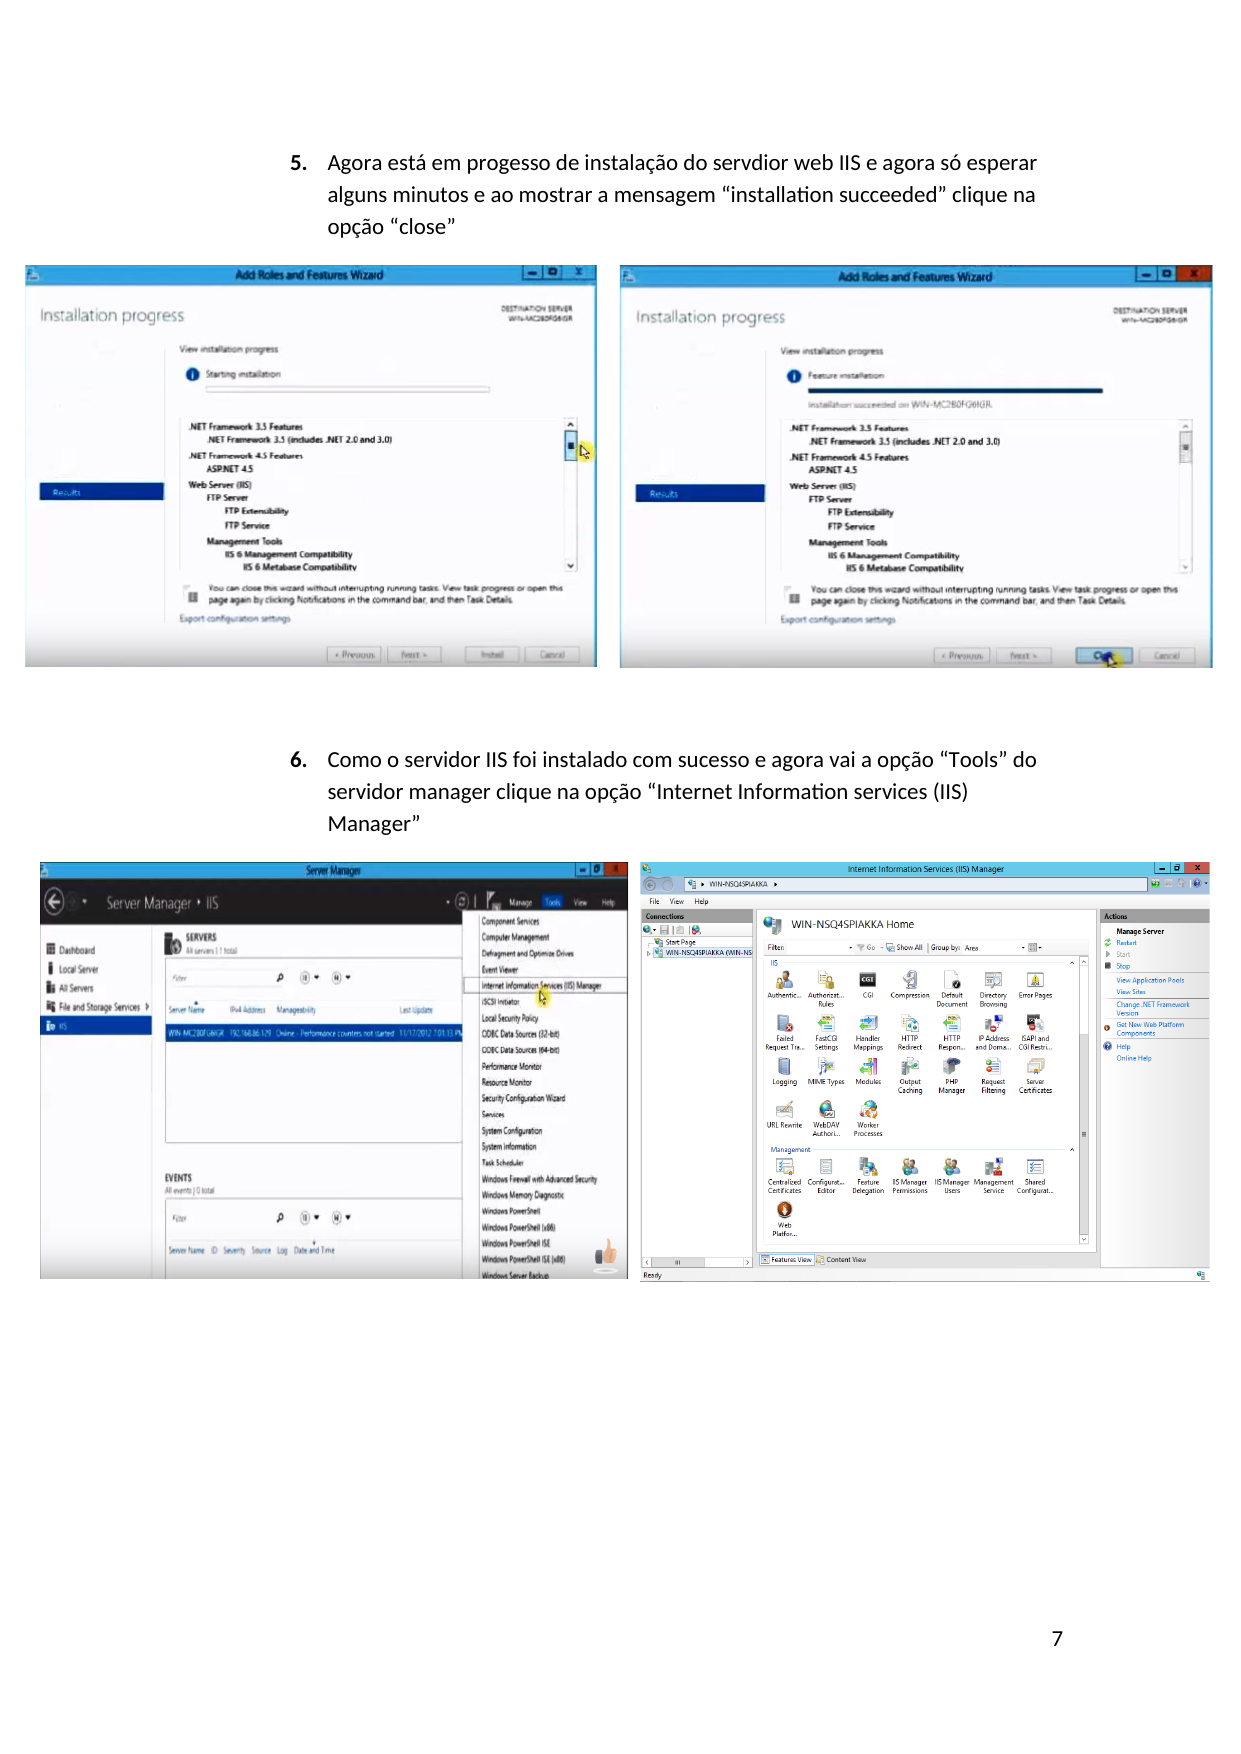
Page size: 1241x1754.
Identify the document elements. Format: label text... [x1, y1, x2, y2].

table_header [29, 863, 629, 1306]
picture [619, 265, 1213, 668]
picture [25, 265, 597, 667]
picture [640, 862, 1210, 1282]
table_header [629, 863, 1210, 1306]
list Como o servidor IIS foi instalado com sucesso e agora vai a opção “Tools” do servidor manager clique na opção “Internet Information services (IIS) Manager” [290, 745, 1063, 838]
list Agora está em progesso de instalação do servdior web IIS e agora só esperar alguns minutos e ao mostrar a mensagem “installation succeeded” clique na opção “close” [290, 148, 1063, 240]
table_header [14, 265, 608, 692]
picture [40, 862, 629, 1279]
table_header [609, 265, 1225, 692]
